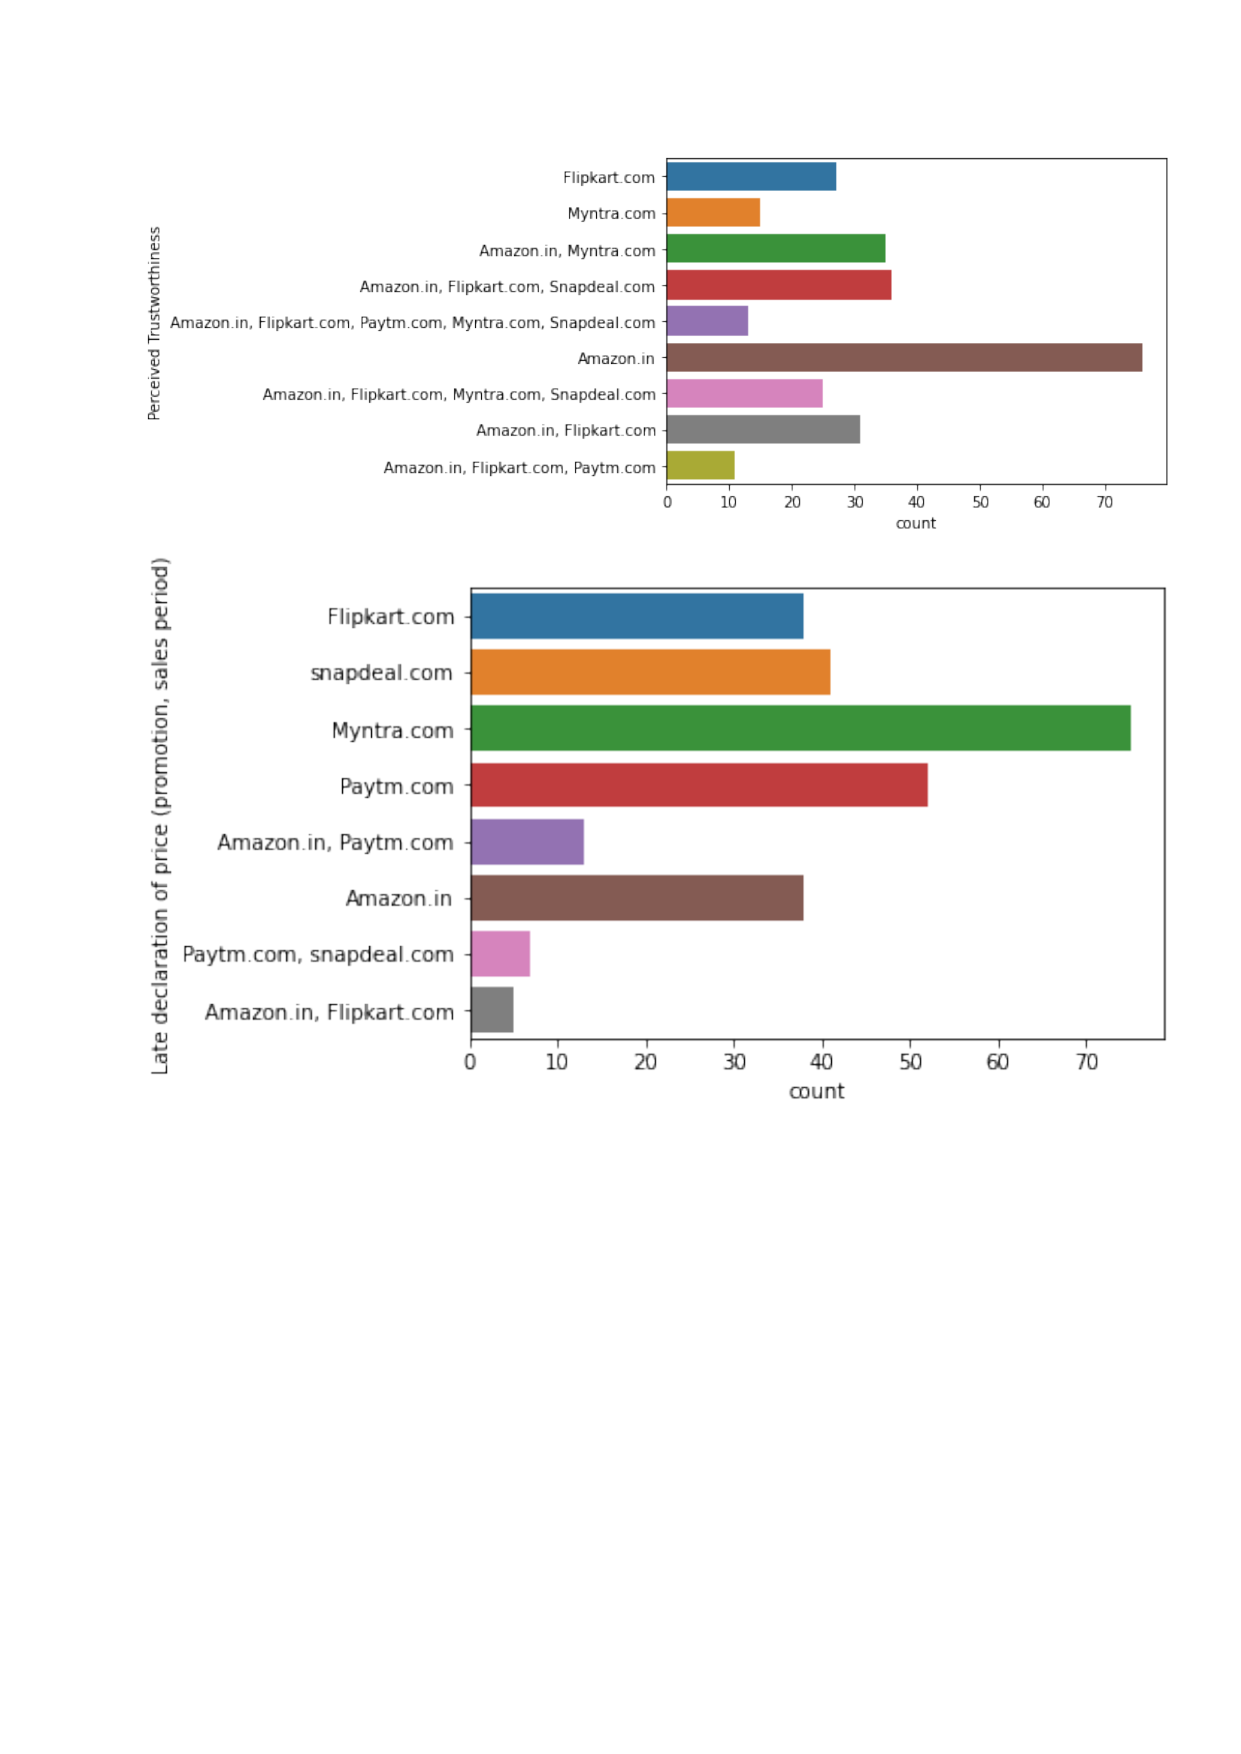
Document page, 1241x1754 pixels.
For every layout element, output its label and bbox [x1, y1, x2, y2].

picture [139, 150, 1177, 1118]
